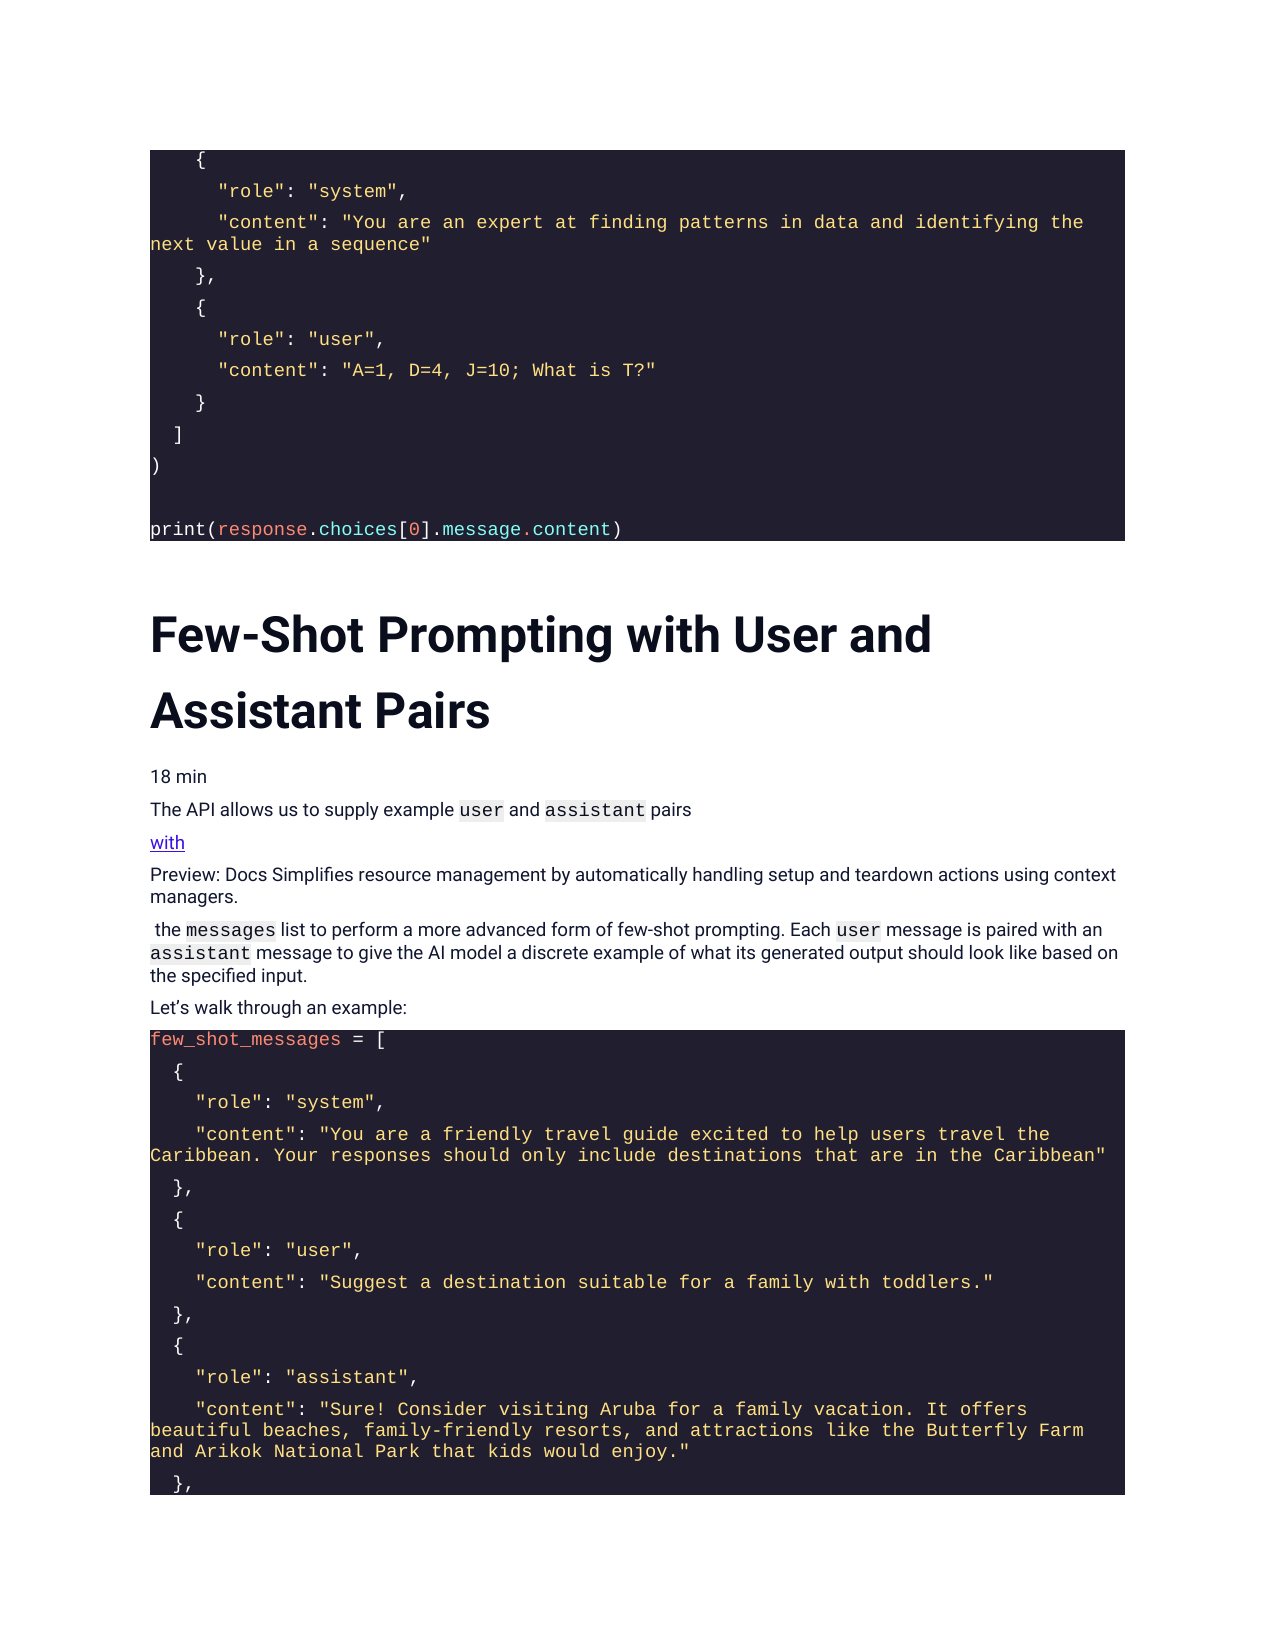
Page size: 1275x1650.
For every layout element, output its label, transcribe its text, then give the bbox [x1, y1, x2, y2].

text 18 min [150, 766, 1125, 788]
text "content": "A=1, D=4, J=10; What is T?" [150, 361, 1125, 382]
text "content": "You are a friendly travel guide excited to help users travel the Caribbean. Your responses should only include destinations that are in the Caribbean" [150, 1125, 1125, 1167]
text ] [150, 424, 1125, 446]
text { [150, 1336, 1125, 1357]
text "role": "assistant", [150, 1368, 1125, 1389]
text "role": "system", [150, 1093, 1125, 1114]
text The API allows us to supply example user and assistant pairs [150, 799, 1125, 822]
text { [150, 1209, 1125, 1231]
text "content": "You are an expert at finding patterns in data and identifying the next value in a sequence" [150, 213, 1125, 256]
text }, [150, 1178, 1125, 1199]
text with [150, 832, 1125, 854]
text Let’s walk through an example: [150, 997, 1125, 1019]
text }, [150, 1304, 1125, 1326]
text print(response.choices[0].message.content) [150, 519, 1125, 541]
text "role": "system", [150, 182, 1125, 203]
subtitle Few-Shot Prompting with User and Assistant Pairs [150, 606, 1125, 740]
text "role": "user", [150, 1241, 1125, 1262]
text "content": "Suggest a destination suitable for a family with toddlers." [150, 1273, 1125, 1294]
text { [150, 1061, 1125, 1083]
text "role": "user", [150, 329, 1125, 351]
text { [150, 298, 1125, 319]
text } [150, 393, 1125, 414]
text "content": "Sure! Consider visiting Aruba for a family vacation. It offers beautiful beaches, family-friendly resorts, and attractions like the Butterfly Farm and Arikok National Park that kids would enjoy." [150, 1399, 1125, 1463]
text }, [150, 266, 1125, 287]
text the messages list to perform a more advanced form of few-shot prompting. Each user message is paired with an assistant message to give the AI model a discrete example of what its generated output should look like based on the specified input. [150, 919, 1125, 987]
text }, [150, 1473, 1125, 1495]
text { [150, 150, 1125, 171]
text ) [150, 456, 1125, 477]
text Preview: Docs Simplifies resource management by automatically handling setup and teardown actions using context managers. [150, 864, 1125, 908]
text few_shot_messages = [ [150, 1030, 1125, 1051]
